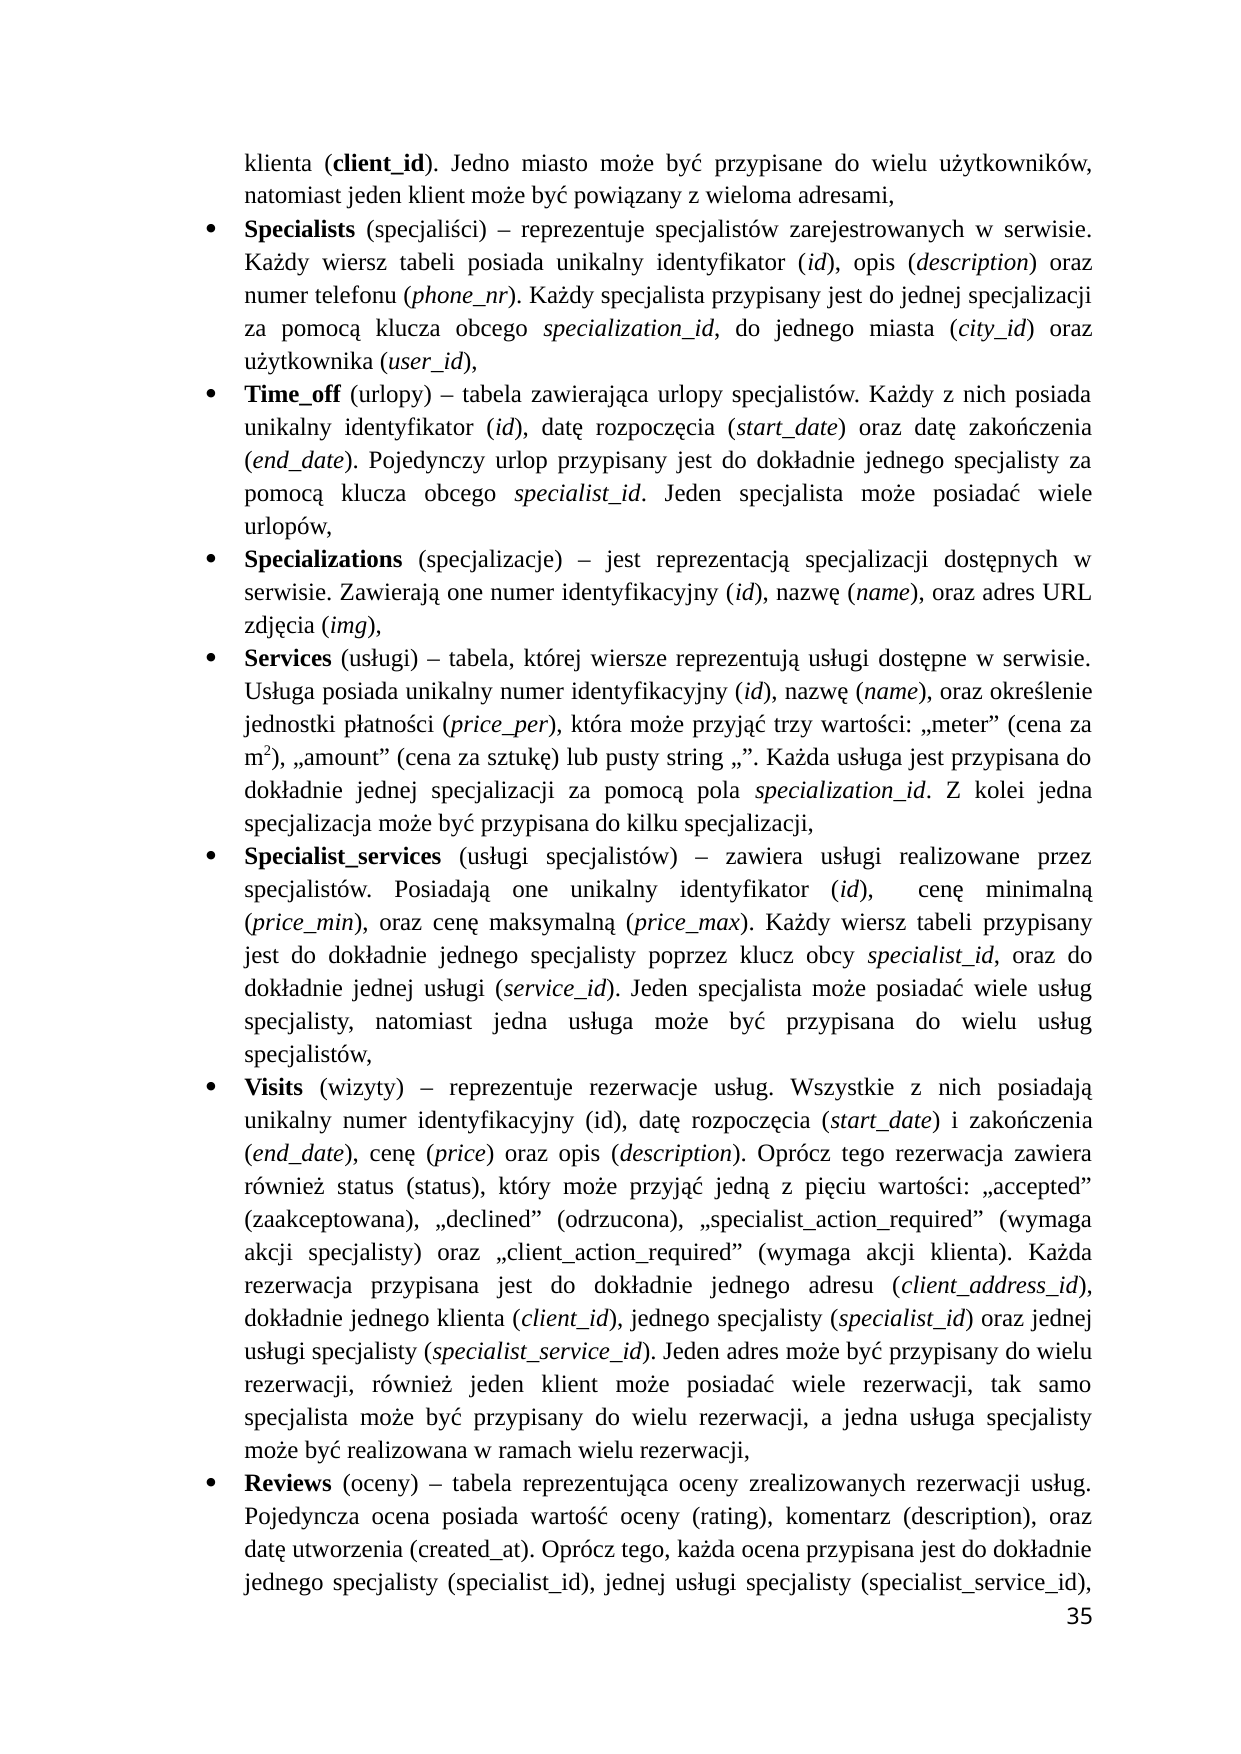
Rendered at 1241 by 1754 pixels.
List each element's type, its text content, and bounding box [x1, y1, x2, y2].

list Time_off (urlopy) – tabela zawierająca urlopy specjalistów. Każdy z nich posiada unikalny identyfikator (id), datę rozpoczęcia (start_date) oraz datę zakończenia (end_date). Pojedynczy urlop przypisany jest do dokładnie jednego specjalisty za pomocą klucza obcego specialist_id. Jeden specjalista może posiadać wiele urlopów, [207, 379, 1093, 539]
list Specialists (specjaliści) – reprezentuje specjalistów zarejestrowanych w serwisie. Każdy wiersz tabeli posiada unikalny identyfikator (id), opis (description) oraz numer telefonu (phone_nr). Każdy specjalista przypisany jest do jednej specjalizacji za pomocą klucza obcego specialization_id, do jednego miasta (city_id) oraz użytkownika (user_id), [207, 214, 1093, 374]
list Visits (wizyty) – reprezentuje rezerwacje usług. Wszystkie z nich posiadają unikalny numer identyfikacyjny (id), datę rozpoczęcia (start_date) i zakończenia (end_date), cenę (price) oraz opis (description). Oprócz tego rezerwacja zawiera również status (status), który może przyjąć jedną z pięciu wartości: „accepted” (zaakceptowana), „declined” (odrzucona), „specialist_action_required” (wymaga akcji specjalisty) oraz „client_action_required” (wymaga akcji klienta). Każda rezerwacja przypisana jest do dokładnie jednego adresu (client_address_id), dokładnie jednego klienta (client_id), jednego specjalisty (specialist_id) oraz jednej usługi specjalisty (specialist_service_id). Jeden adres może być przypisany do wielu rezerwacji, również jeden klient może posiadać wiele rezerwacji, tak samo specjalista może być przypisany do wielu rezerwacji, a jedna usługa specjalisty może być realizowana w ramach wielu rezerwacji, [207, 1072, 1093, 1464]
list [207, 148, 1093, 209]
list Specialist_services (usługi specjalistów) – zawiera usługi realizowane przez specjalistów. Posiadają one unikalny identyfikator (id), cenę minimalną (price_min), oraz cenę maksymalną (price_max). Każdy wiersz tabeli przypisany jest do dokładnie jednego specjalisty poprzez klucz obcy specialist_id, oraz do dokładnie jednej usługi (service_id). Jeden specjalista może posiadać wiele usług specjalisty, natomiast jedna usługa może być przypisana do wielu usług specjalistów, [207, 841, 1093, 1068]
list Specializations (specjalizacje) – jest reprezentacją specjalizacji dostępnych w serwisie. Zawierają one numer identyfikacyjny (id), nazwę (name), oraz adres URL zdjęcia (img), [207, 544, 1093, 639]
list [207, 1468, 1093, 1596]
list Services (usługi) – tabela, której wiersze reprezentują usługi dostępne w serwisie. Usługa posiada unikalny numer identyfikacyjny (id), nazwę (name), oraz określenie jednostki płatności (price_per), która może przyjąć trzy wartości: „meter” (cena za m2), „amount” (cena za sztukę) lub pusty string „”. Każda usługa jest przypisana do dokładnie jednej specjalizacji za pomocą pola specialization_id. Z kolei jedna specjalizacja może być przypisana do kilku specjalizacji, [207, 643, 1093, 837]
